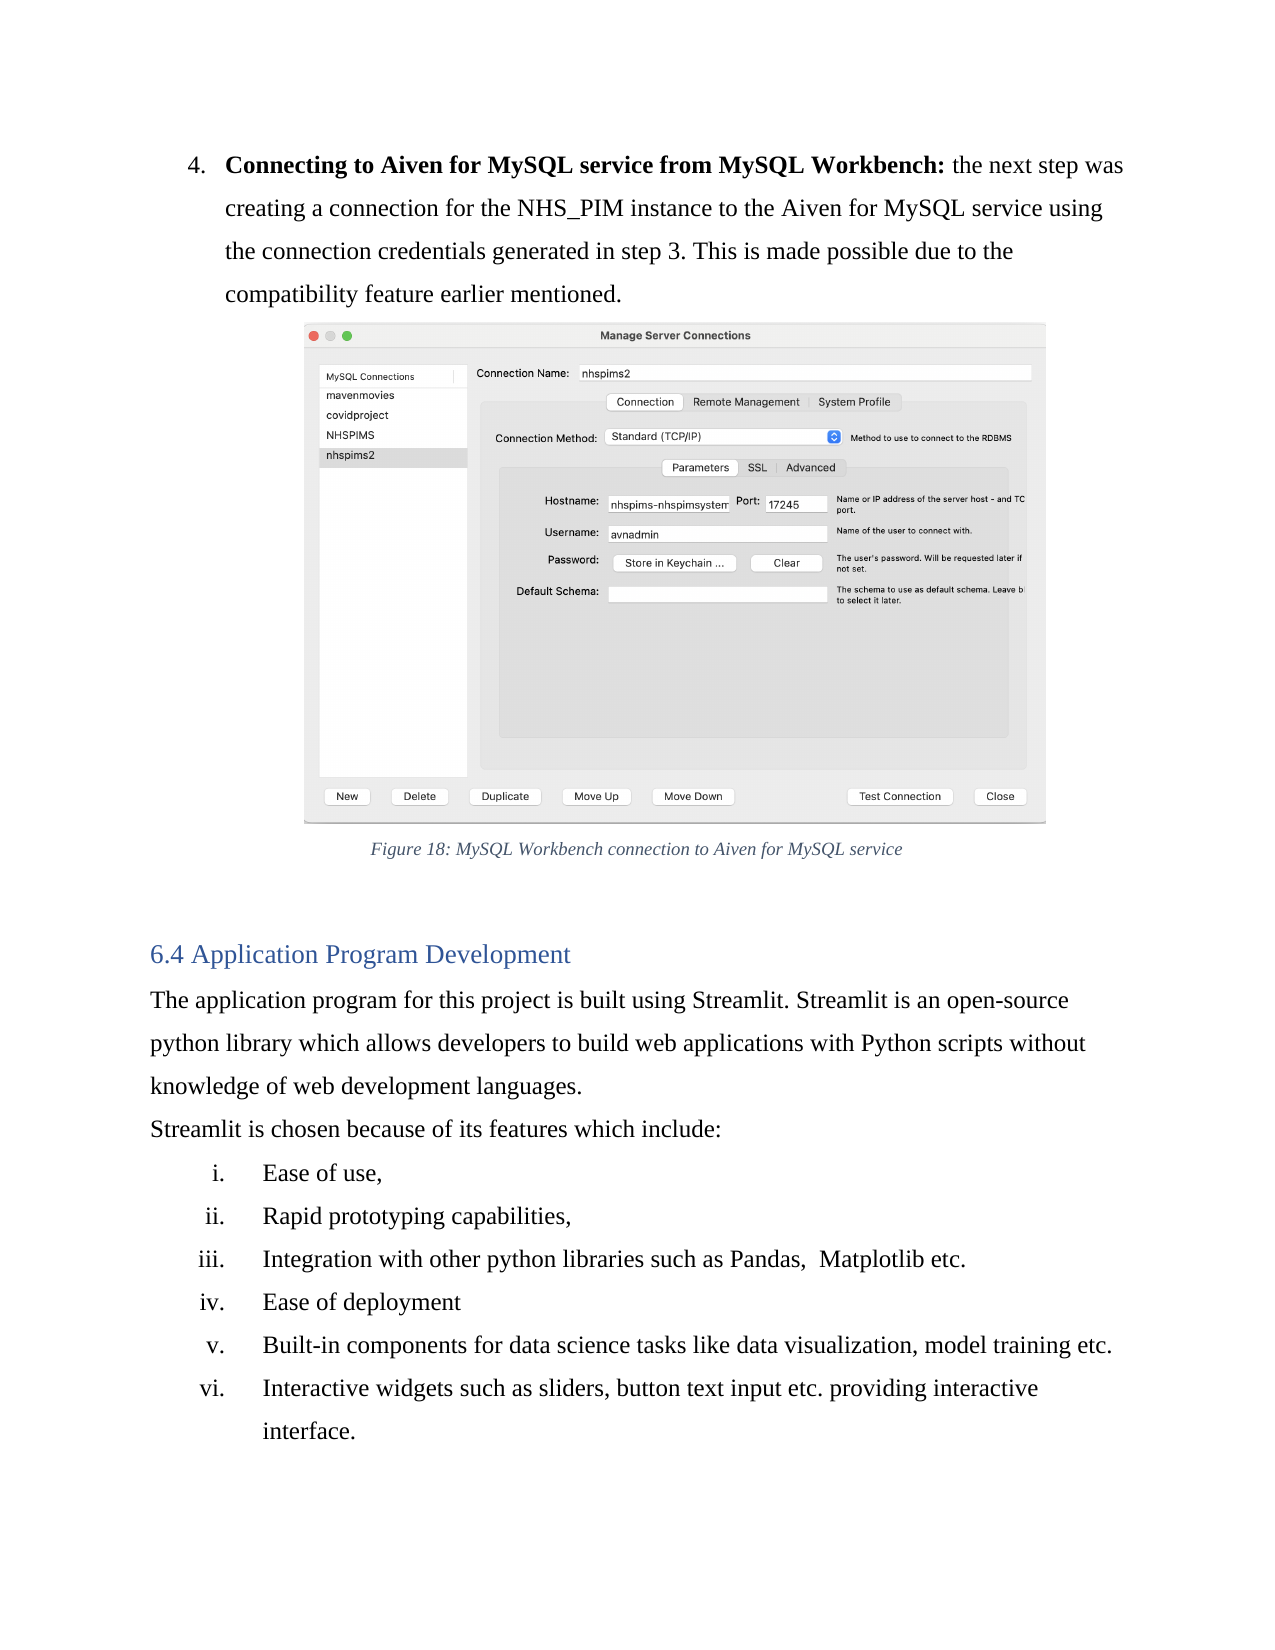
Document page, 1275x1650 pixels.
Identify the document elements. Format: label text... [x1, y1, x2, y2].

picture [304, 322, 1046, 824]
list Built-in components for data science tasks like data visualization, model training etc. [225, 1330, 1125, 1359]
subtitle 6.4 Application Program Development [150, 938, 1125, 970]
list Ease of deployment [225, 1287, 1125, 1316]
text The application program for this project is built using Streamlit. Streamlit is an open-source python library which allows developers to build web applications with Python scripts without knowledge of web development languages. [150, 985, 1125, 1100]
text Streamlit is chosen because of its features which include: [150, 1114, 1125, 1143]
list Integration with other python libraries such as Pandas, Matplotlib etc. [225, 1244, 1125, 1273]
list Ease of use, [225, 1158, 1125, 1186]
list Interactive widgets such as sliders, button text input etc. providing interactive interface. [225, 1373, 1125, 1445]
text Figure 18: MySQL Workbench connection to Aiven for MySQL service [150, 838, 1125, 860]
list Rapid prototyping capabilities, [225, 1201, 1125, 1229]
list Connecting to Aiven for MySQL service from MySQL Workbench: the next step was creating a connection for the NHS_PIM instance to the Aiven for MySQL service using the connection credentials generated in step 3. This is made possible due to the compatibility feature earlier mentioned. [187, 150, 1125, 308]
